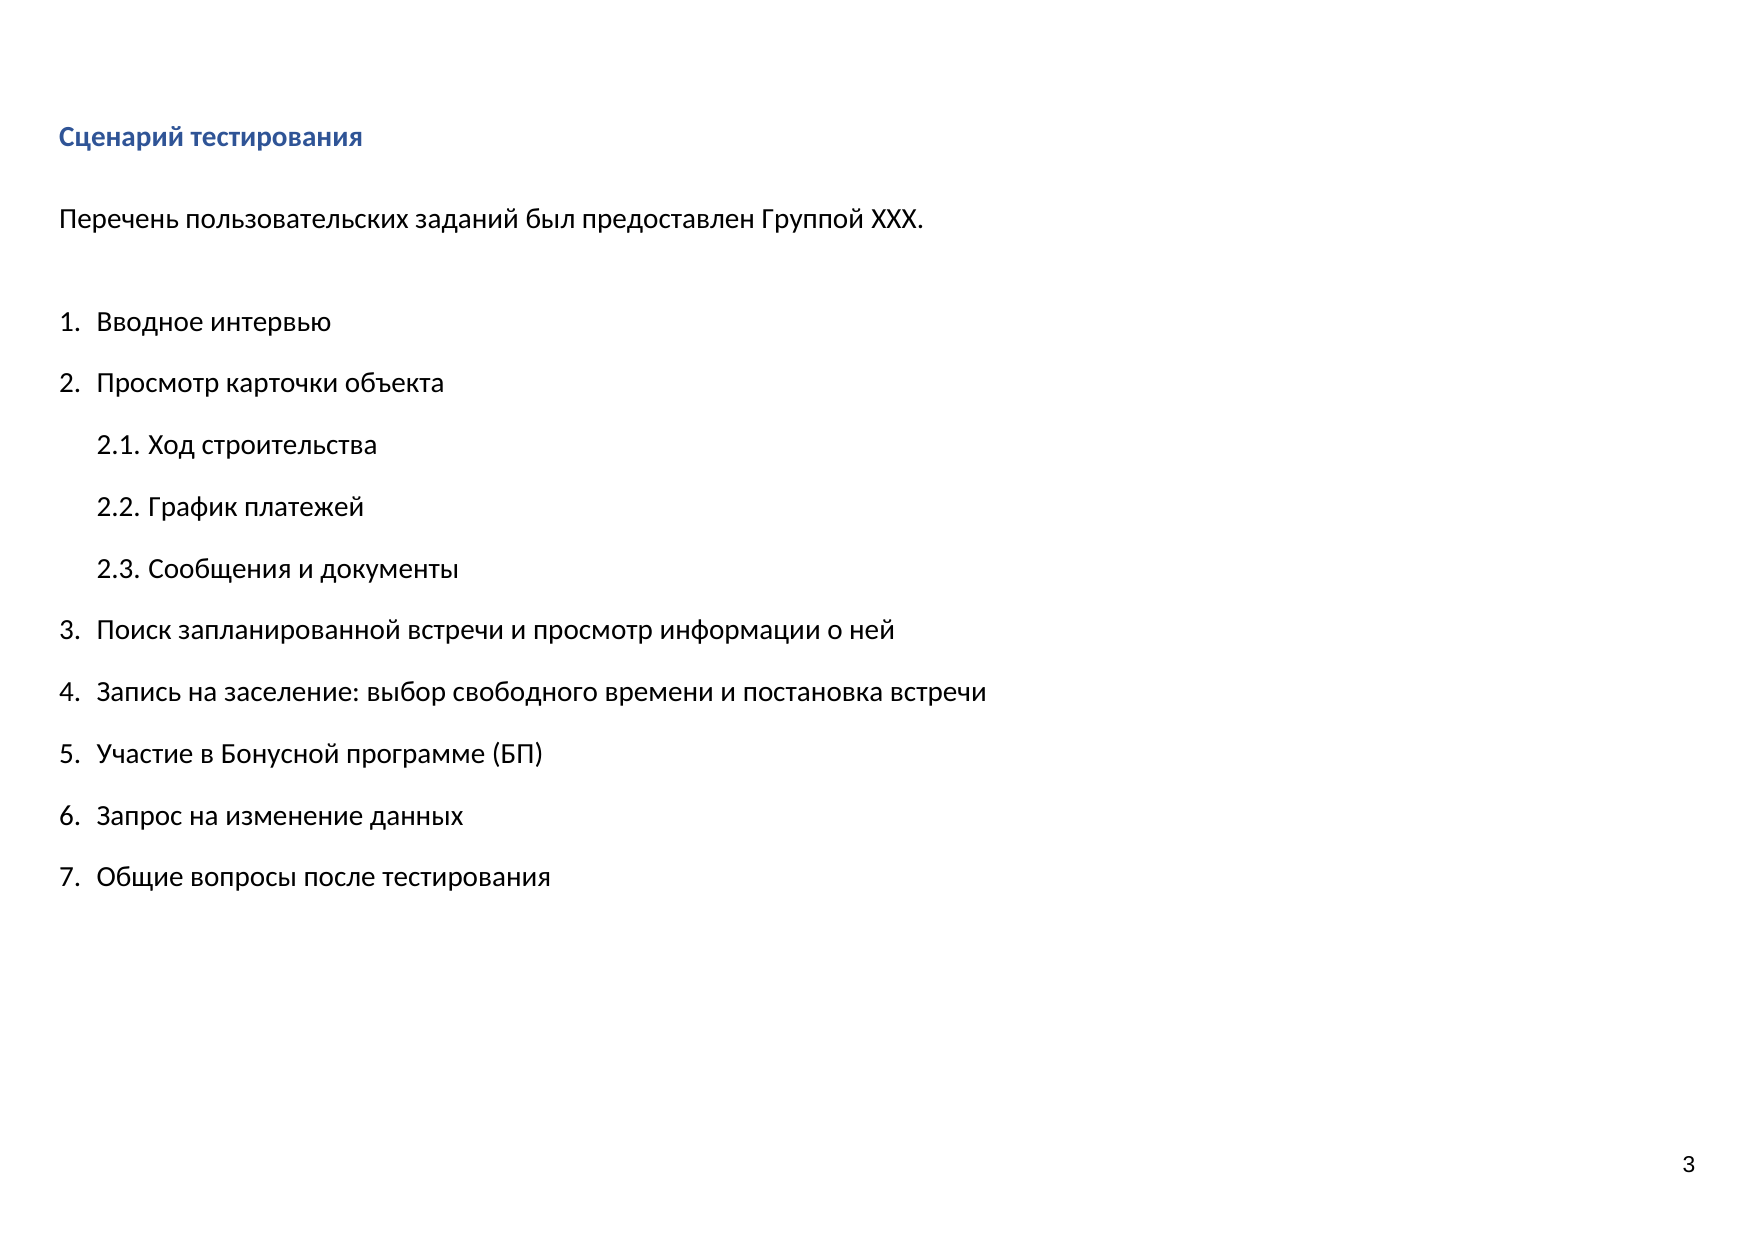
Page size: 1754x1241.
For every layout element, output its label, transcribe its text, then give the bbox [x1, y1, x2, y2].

list Запрос на изменение данных [59, 797, 1695, 832]
list Ход строительства [96, 426, 1695, 462]
list Запись на заселение: выбор свободного времени и постановка встречи [59, 673, 1695, 709]
list График платежей [96, 488, 1695, 523]
list Поиск запланированной встречи и просмотр информации о ней [59, 611, 1695, 647]
text Перечень пользовательских заданий был предоставлен Группой XXX. [59, 200, 1695, 236]
list Участие в Бонусной программе (БП) [59, 735, 1695, 771]
list Сообщения и документы [96, 550, 1695, 585]
list Просмотр карточки объекта [59, 364, 1695, 400]
text Сценарий тестирования [59, 118, 1695, 154]
list Общие вопросы после тестирования [59, 858, 1695, 894]
list Вводное интервью [59, 303, 1695, 338]
